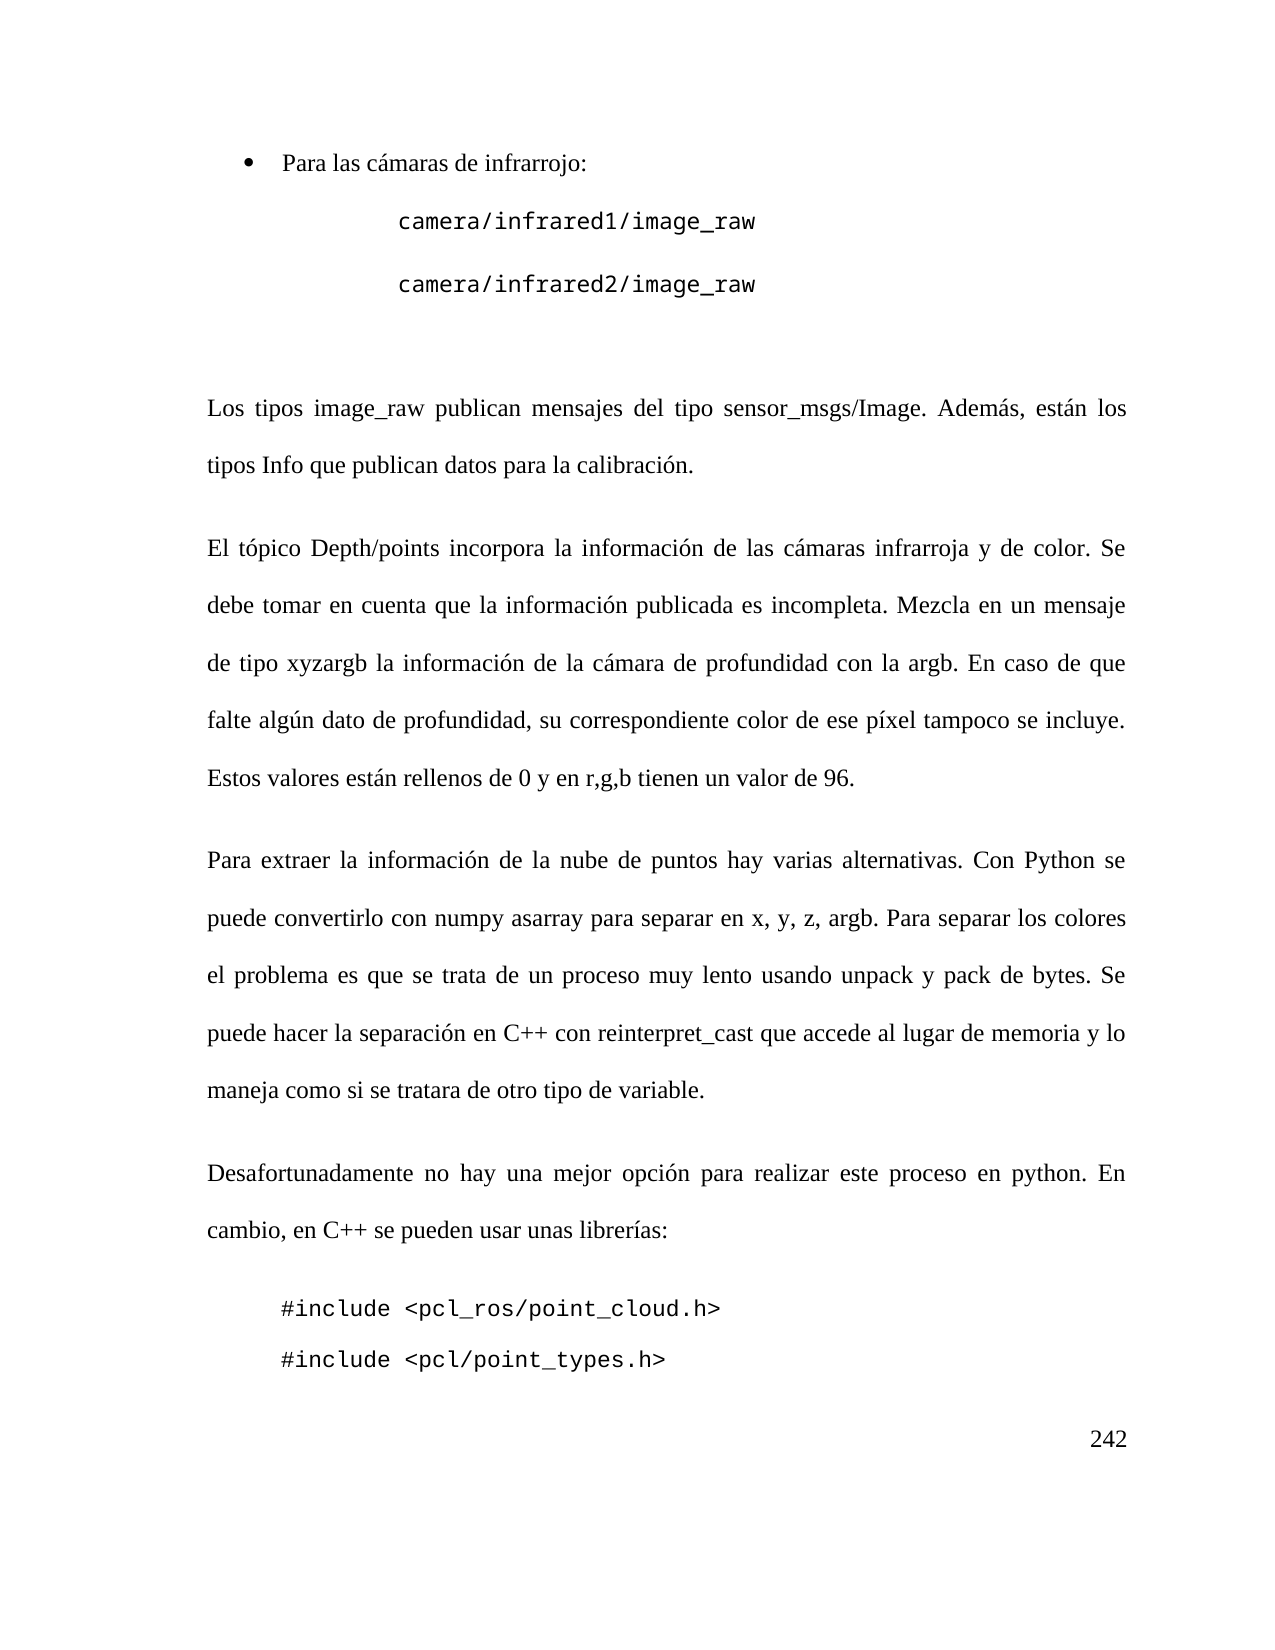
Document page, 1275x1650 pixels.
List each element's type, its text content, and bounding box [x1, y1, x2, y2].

text Los tipos image_raw publican mensajes del tipo sensor_msgs/Image. Además, están los tipos Info que publican datos para la calibración. [207, 393, 1127, 479]
text camera/infrared1/image_raw [357, 205, 1127, 236]
text #include <pcl_ros/point_cloud.h> [281, 1298, 1127, 1324]
text camera/infrared2/image_raw [207, 268, 1127, 299]
text #include <pcl/point_types.h> [281, 1349, 1127, 1374]
text Desafortunadamente no hay una mejor opción para realizar este proceso en python. En cambio, en C++ se pueden usar unas librerías: [207, 1158, 1127, 1244]
text El tópico Depth/points incorpora la información de las cámaras infrarroja y de color. Se debe tomar en cuenta que la información publicada es incompleta. Mezcla en un mensaje de tipo xyzargb la información de la cámara de profundidad con la argb. En caso de que falte algún dato de profundidad, su correspondiente color de ese píxel tampoco se incluye. Estos valores están rellenos de 0 y en r,g,b tienen un valor de 96. [207, 533, 1127, 791]
text Para extraer la información de la nube de puntos hay varias alternativas. Con Python se puede convertirlo con numpy asarray para separar en x, y, z, argb. Para separar los colores el problema es que se trata de un proceso muy lento usando unpack y pack de bytes. Se puede hacer la separación en C++ con reinterpret_cast que accede al lugar de memoria y lo maneja como si se tratara de otro tipo de variable. [207, 845, 1127, 1104]
list Para las cámaras de infrarrojo: [244, 148, 1127, 176]
